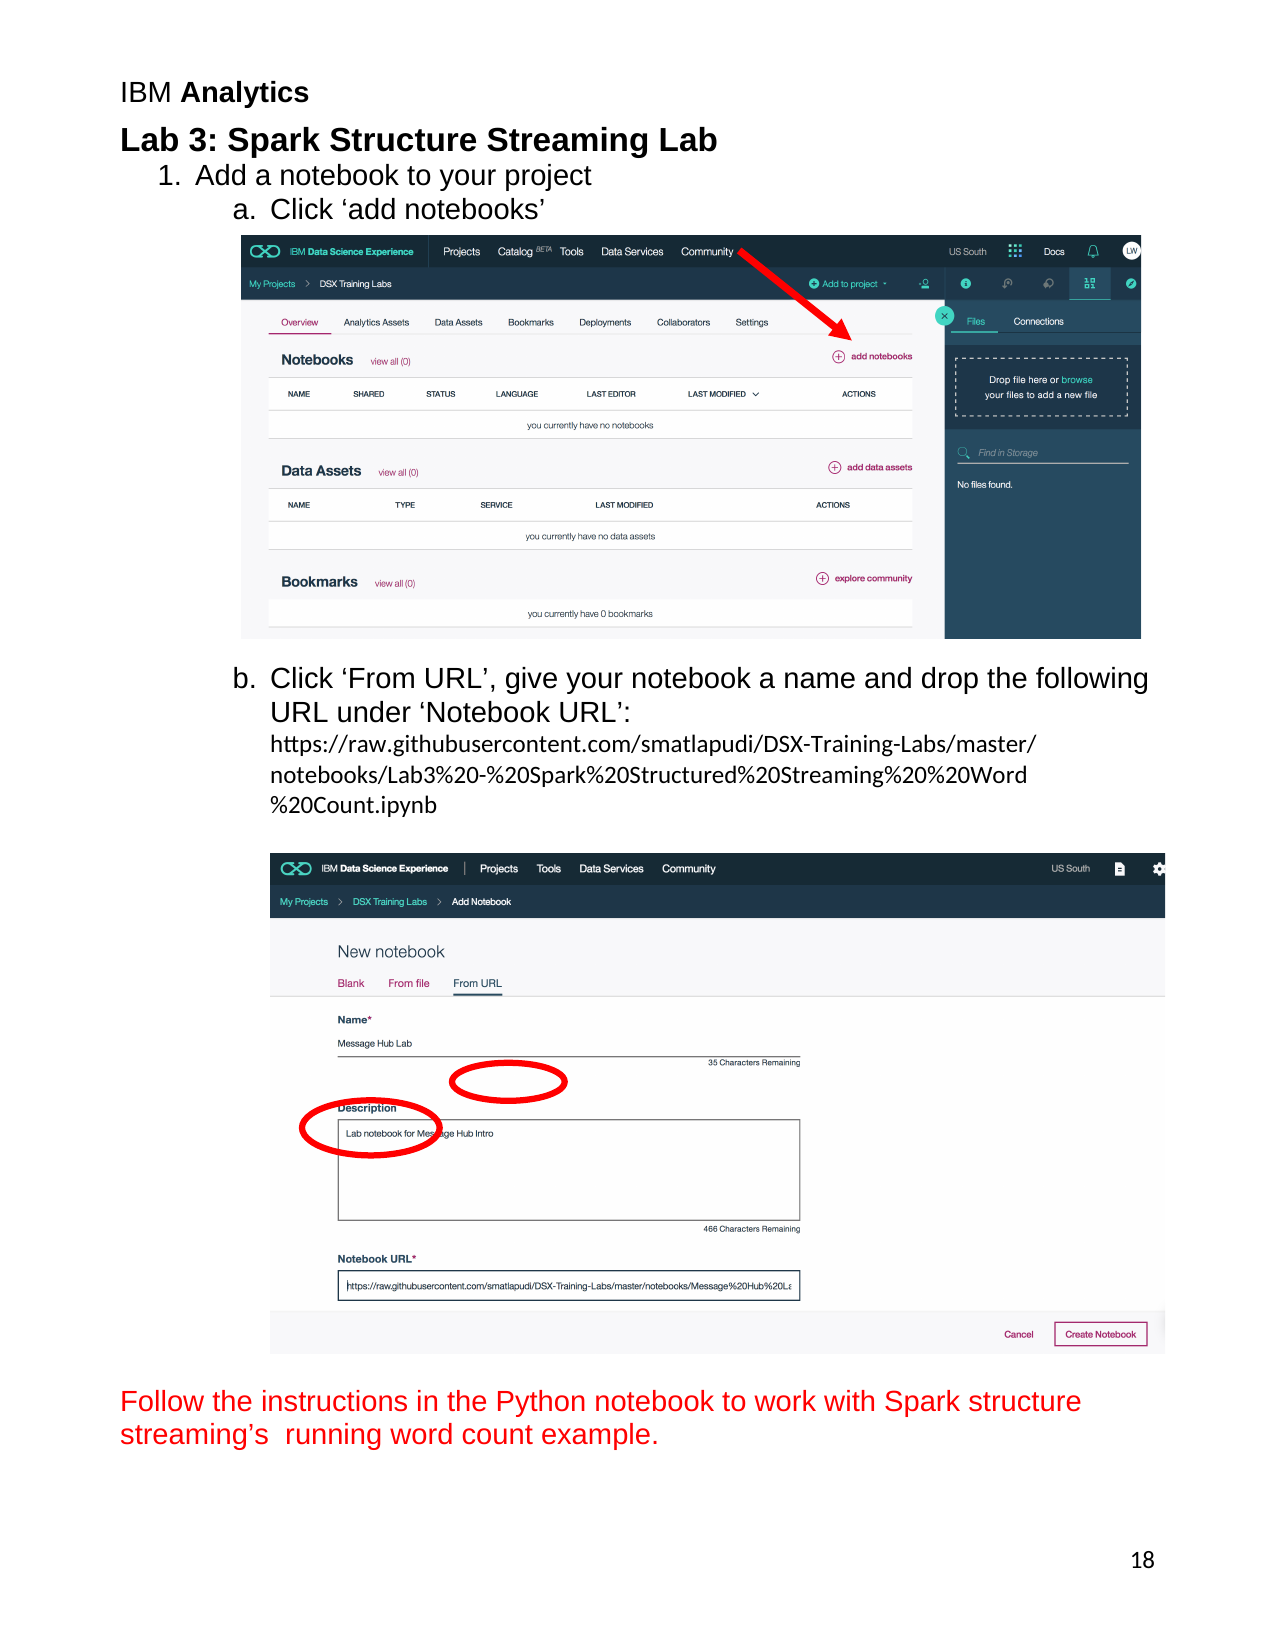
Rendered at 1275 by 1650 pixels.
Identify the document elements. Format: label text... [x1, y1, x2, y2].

picture [270, 853, 1166, 1354]
picture [241, 235, 1142, 639]
list Add a notebook to your project [157, 158, 1155, 192]
list Click ‘add notebooks’ [232, 192, 1155, 226]
text Lab 3: Spark Structure Streaming Lab [120, 120, 1155, 158]
text Follow the instructions in the Python notebook to work with Spark structure streaming’s running word count example. [120, 1384, 1155, 1451]
